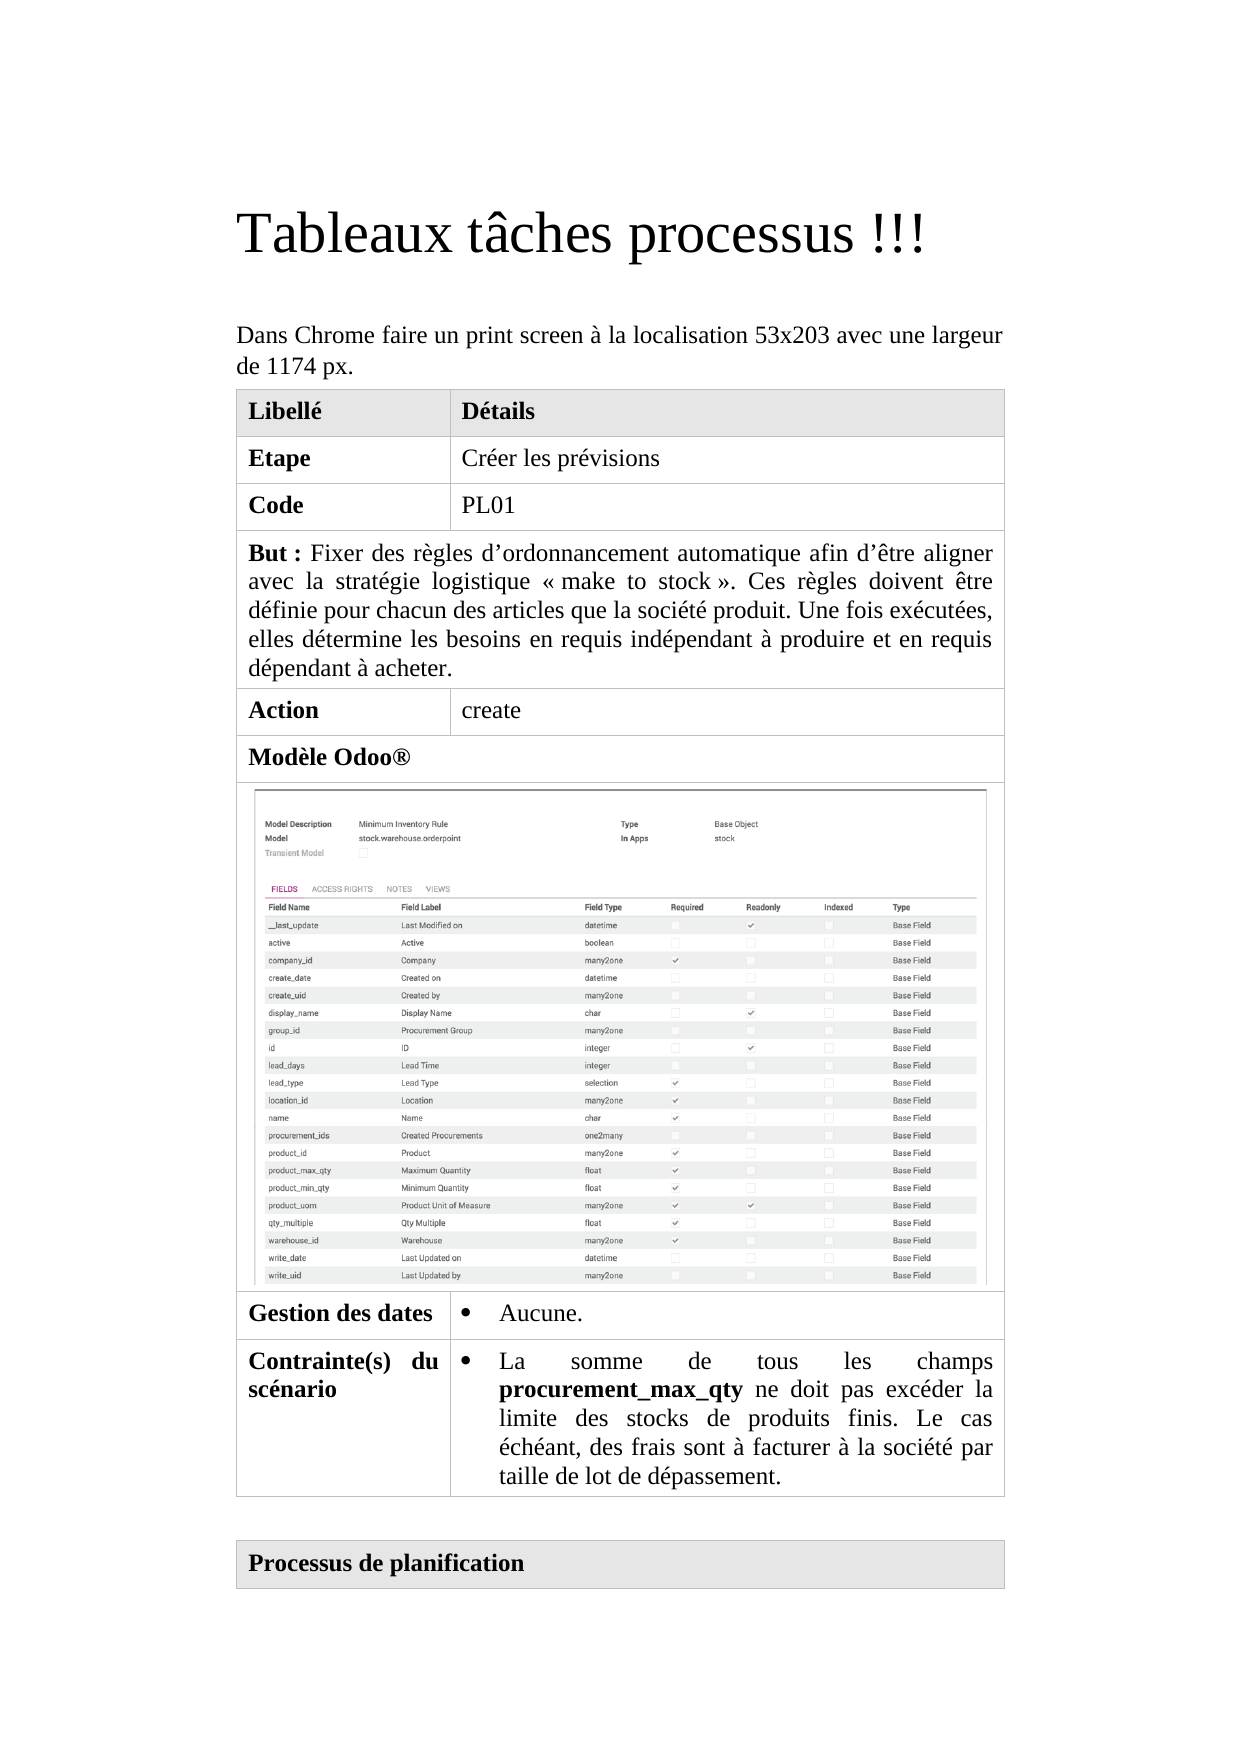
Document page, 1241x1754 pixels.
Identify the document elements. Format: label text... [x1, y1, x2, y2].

table_header Libellé [237, 390, 450, 436]
table_cell PL01 [451, 484, 1004, 530]
table_cell Code [237, 484, 450, 530]
table_cell Aucune. [451, 1292, 1004, 1338]
table_cell create [451, 689, 1004, 735]
table_cell Gestion des dates [237, 1292, 450, 1338]
table_header Processus de planification [237, 1541, 1004, 1588]
table_cell Action [237, 689, 450, 735]
table_cell La somme de tous les champs procurement_max_qty ne doit pas excéder la limite des stocks de produits finis. Le cas échéant, des frais sont à facturer à la société par taille de lot de dépassement. [451, 1340, 1004, 1496]
picture [254, 789, 987, 1285]
table_cell [237, 783, 1004, 1291]
text Tableaux tâches processus !!! [236, 198, 1004, 265]
table_cell Créer les prévisions [451, 437, 1004, 483]
table_cell Etape [237, 437, 450, 483]
table_header Détails [451, 390, 1004, 436]
text Dans Chrome faire un print screen à la localisation 53x203 avec une largeur de 1174 px. [236, 320, 1004, 380]
table_cell Modèle Odoo® [237, 736, 1004, 782]
table_cell Contrainte(s) du scénario [237, 1340, 450, 1496]
table_cell But : Fixer des règles d’ordonnancement automatique afin d’être aligner avec la stratégie logistique « make to stock ». Ces règles doivent être définie pour chacun des articles que la société produit. Une fois exécutées, elles détermine les besoins en requis indépendant à produire et en requis dépendant à acheter. [237, 531, 1004, 688]
